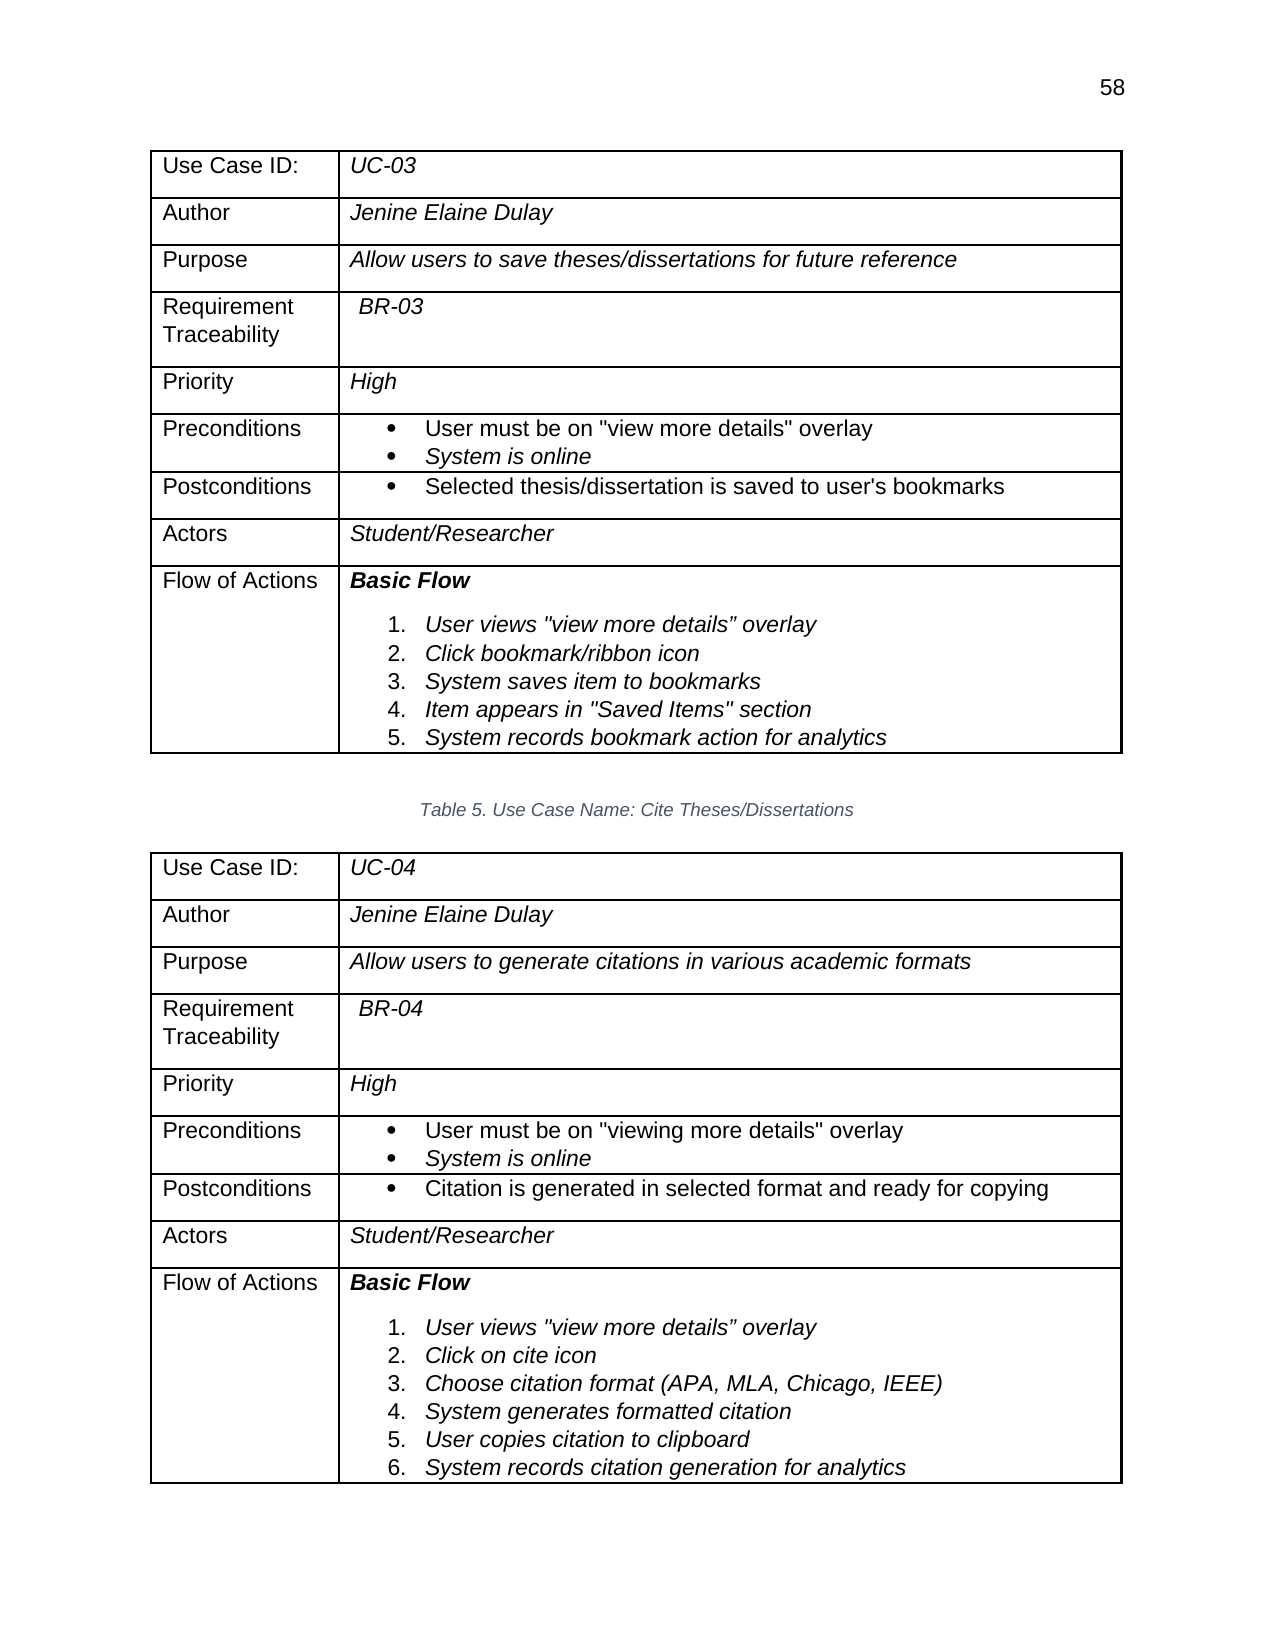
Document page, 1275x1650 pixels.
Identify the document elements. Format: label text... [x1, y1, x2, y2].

table_cell High [340, 368, 1120, 412]
table_header Use Case ID: [152, 854, 338, 899]
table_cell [340, 1269, 1120, 1482]
table_cell Purpose [152, 948, 338, 993]
table_header Use Case ID: [152, 152, 338, 197]
table_cell Student/Researcher [340, 520, 1120, 564]
table_cell User must be on "viewing more details" overlay System is online [340, 1117, 1120, 1173]
table_cell Actors [152, 1222, 338, 1267]
table_cell Jenine Elaine Dulay [340, 199, 1120, 244]
table_cell Purpose [152, 246, 338, 291]
table_cell Actors [152, 520, 338, 564]
table_cell Jenine Elaine Dulay [340, 901, 1120, 946]
table_cell Flow of Actions [152, 567, 338, 752]
table_cell Flow of Actions [152, 1269, 338, 1482]
table_cell Allow users to save theses/dissertations for future reference [340, 246, 1120, 291]
table_cell User must be on "view more details" overlay System is online [340, 415, 1120, 471]
table_header UC-04 [340, 854, 1120, 899]
table_cell Selected thesis/dissertation is saved to user's bookmarks [340, 473, 1120, 518]
text Table 5. Use Case Name: Cite Theses/Dissertations [150, 799, 1125, 821]
table_cell Allow users to generate citations in various academic formats [340, 948, 1120, 993]
table_cell Author [152, 901, 338, 946]
table_cell Citation is generated in selected format and ready for copying [340, 1175, 1120, 1220]
table_cell Requirement Traceability [152, 293, 338, 366]
table_cell Author [152, 199, 338, 244]
table_cell Priority [152, 1070, 338, 1114]
table_cell Preconditions [152, 1117, 338, 1173]
table_cell BR-03 [340, 293, 1120, 366]
table_cell High [340, 1070, 1120, 1114]
table_cell Preconditions [152, 415, 338, 471]
table_cell Requirement Traceability [152, 995, 338, 1068]
table_header UC-03 [340, 152, 1120, 197]
table_cell Student/Researcher [340, 1222, 1120, 1267]
table_cell Postconditions [152, 1175, 338, 1220]
table_cell BR-04 [340, 995, 1120, 1068]
table_cell Basic Flow User views "view more details” overlay Click bookmark/ribbon icon System saves item to bookmarks Item appears in "Saved Items" section System records bookmark action for analytics [340, 567, 1120, 752]
table_cell Postconditions [152, 473, 338, 518]
table_cell Priority [152, 368, 338, 412]
